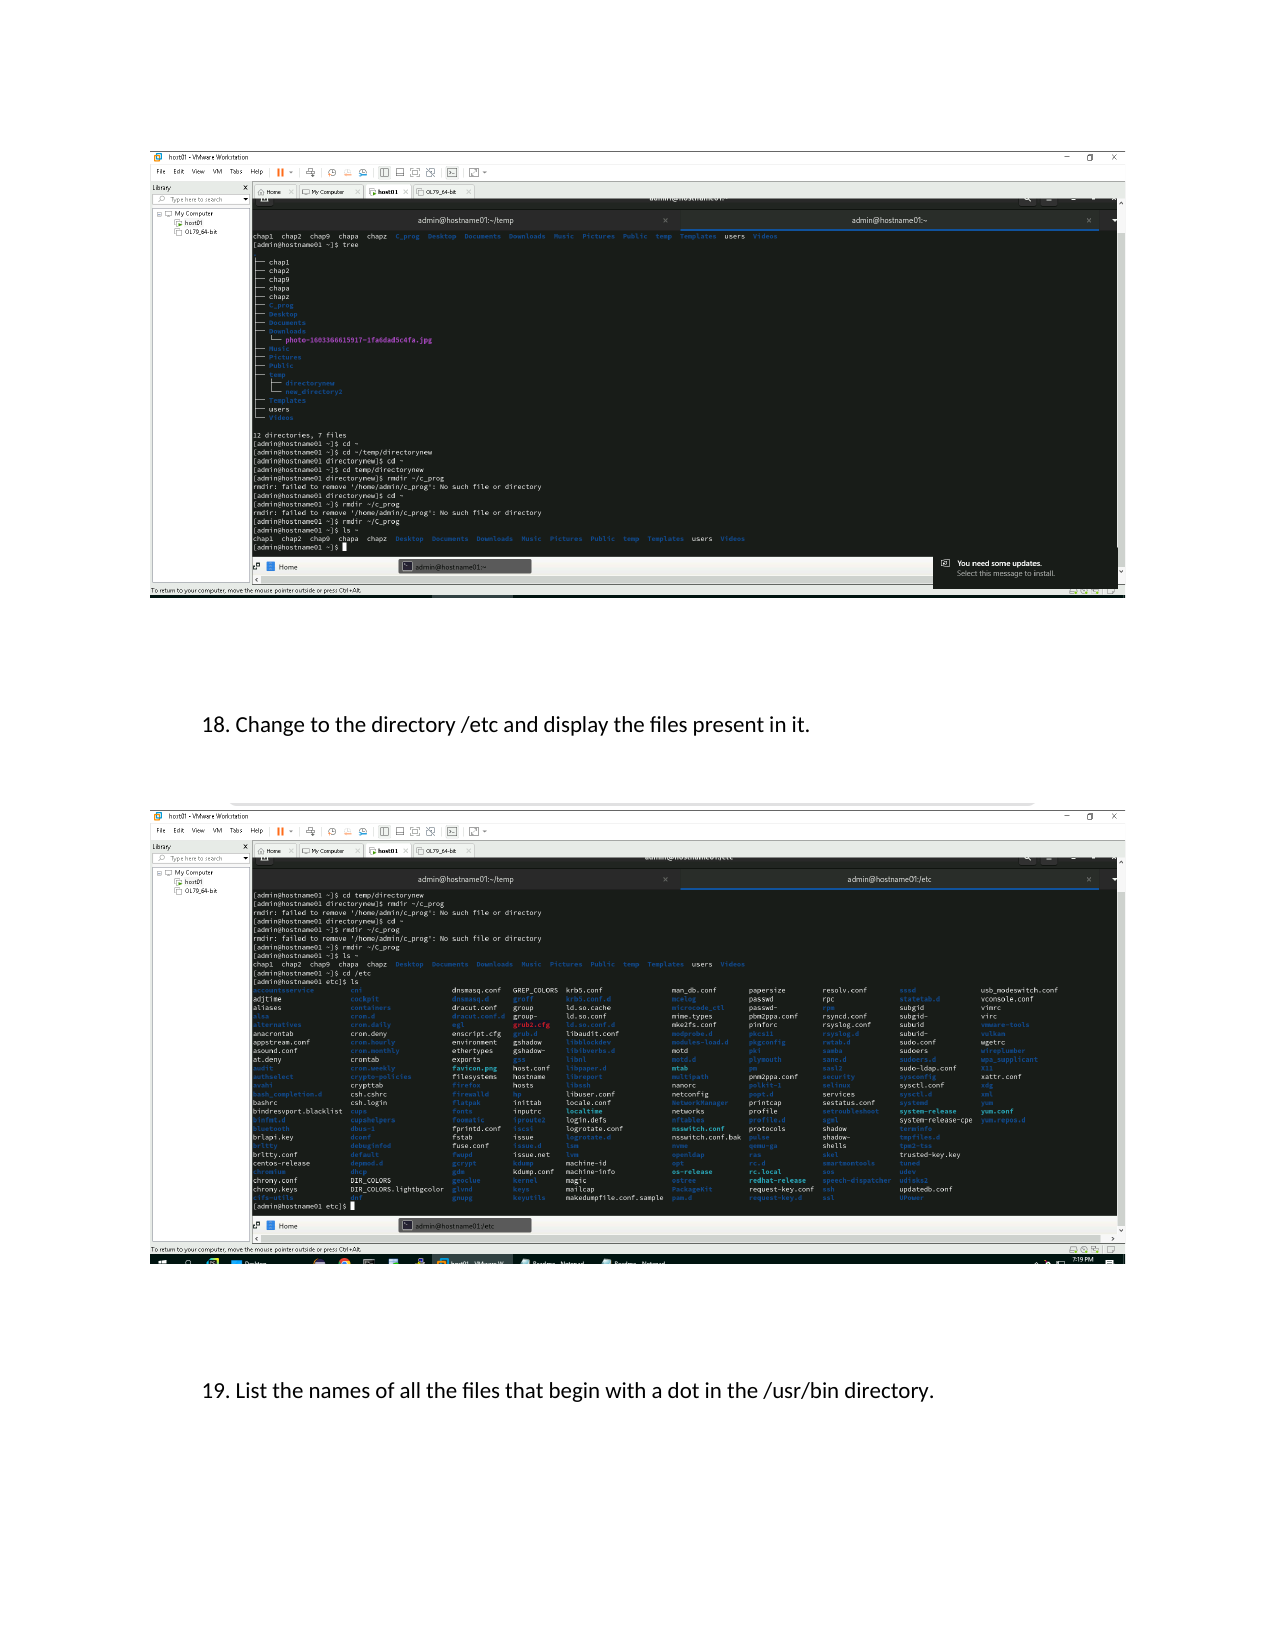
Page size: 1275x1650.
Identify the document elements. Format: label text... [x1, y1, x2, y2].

picture [150, 803, 1125, 1264]
text 19. List the names of all the files that begin with a dot in the /usr/bin directory. [150, 1376, 1125, 1404]
text 18. Change to the directory /etc and display the files present in it. [150, 710, 1125, 738]
picture [150, 150, 1125, 598]
